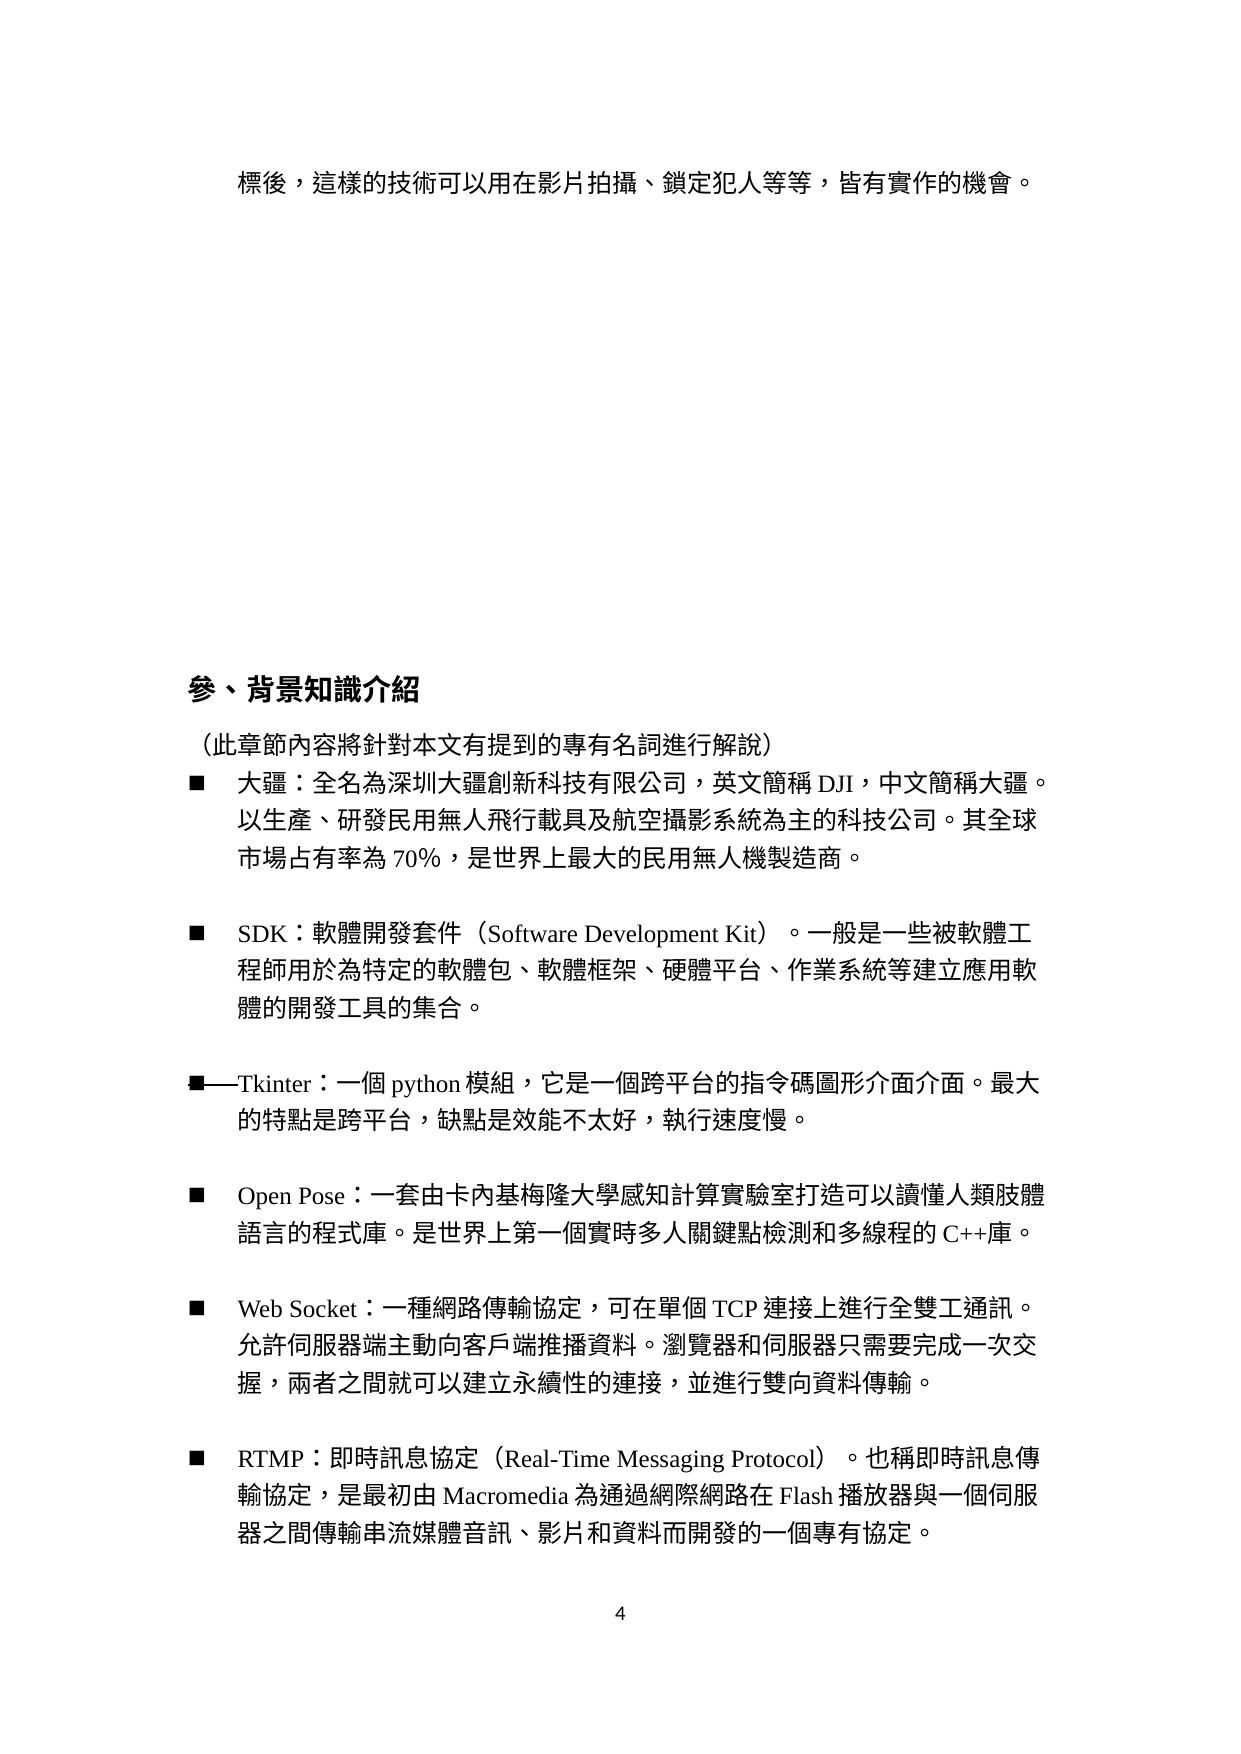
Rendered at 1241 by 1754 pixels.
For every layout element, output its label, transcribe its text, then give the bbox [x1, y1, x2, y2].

list 大疆：全名為深圳大疆創新科技有限公司，英文簡稱DJI，中文簡稱大疆。以生產、研發民用無人飛行載具及航空攝影系統為主的科技公司。其全球市場占有率為70％，是世界上最大的民用無人機製造商。 [187, 762, 1053, 875]
text （此章節內容將針對本文有提到的專有名詞進行解說） [187, 725, 1053, 762]
list Tkinter：一個python模組，它是一個跨平台的指令碼圖形介面介面。最大的特點是跨平台，缺點是效能不太好，執行速度慢。 [187, 1062, 1053, 1137]
list SDK：軟體開發套件（Software Development Kit）。一般是一些被軟體工程師用於為特定的軟體包、軟體框架、硬體平台、作業系統等建立應用軟體的開發工具的集合。 [187, 912, 1053, 1025]
list RTMP：即時訊息協定（Real-Time Messaging Protocol）。也稱即時訊息傳輸協定，是最初由Macromedia為通過網際網路在Flash播放器與一個伺服器之間傳輸串流媒體音訊、影片和資料而開發的一個專有協定。 [187, 1437, 1053, 1550]
list Web Socket：一種網路傳輸協定，可在單個TCP連接上進行全雙工通訊。允許伺服器端主動向客戶端推播資料。瀏覽器和伺服器只需要完成一次交握，兩者之間就可以建立永續性的連接，並進行雙向資料傳輸。 [187, 1287, 1053, 1400]
text 參、背景知識介紹 [187, 650, 1053, 725]
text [237, 162, 1053, 200]
list Open Pose：一套由卡內基梅隆大學感知計算實驗室打造可以讀懂人類肢體語言的程式庫。是世界上第一個實時多人關鍵點檢測和多線程的C++庫。 [187, 1175, 1053, 1250]
